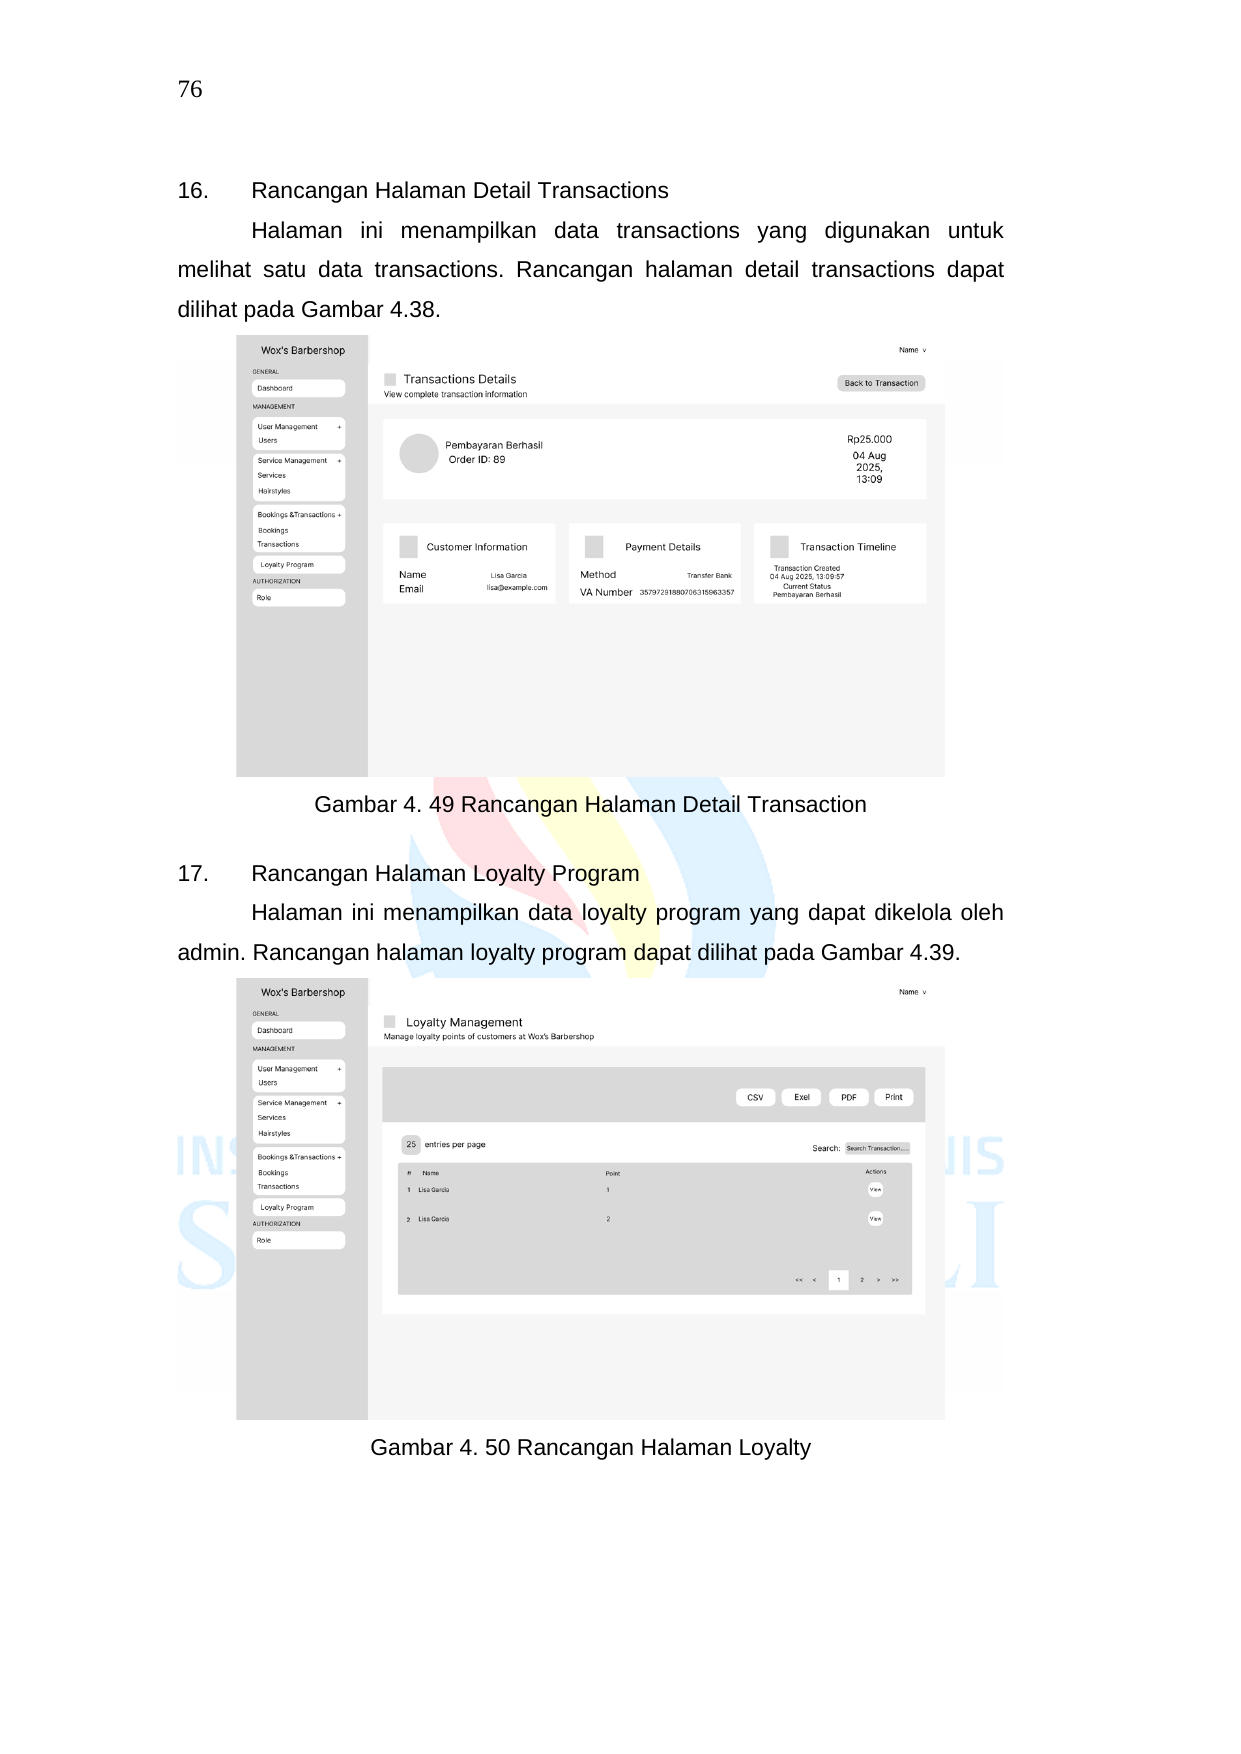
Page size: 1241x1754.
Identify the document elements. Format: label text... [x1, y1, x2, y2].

picture [236, 335, 945, 777]
text Gambar 4. 50 Rancangan Halaman Loyalty [177, 1434, 1004, 1461]
list Rancangan Halaman Loyalty Program [177, 859, 1004, 886]
picture [236, 978, 945, 1420]
list Rancangan Halaman Detail Transactions [177, 177, 1004, 203]
text Halaman ini menampilkan data loyalty program yang dapat dikelola oleh admin. Rancangan halaman loyalty program dapat dilihat pada Gambar 4.39. [177, 899, 1004, 965]
text Halaman ini menampilkan data transactions yang digunakan untuk melihat satu data transactions. Rancangan halaman detail transactions dapat dilihat pada Gambar 4.38. [177, 217, 1004, 322]
text Gambar 4. 49 Rancangan Halaman Detail Transaction [177, 791, 1004, 818]
